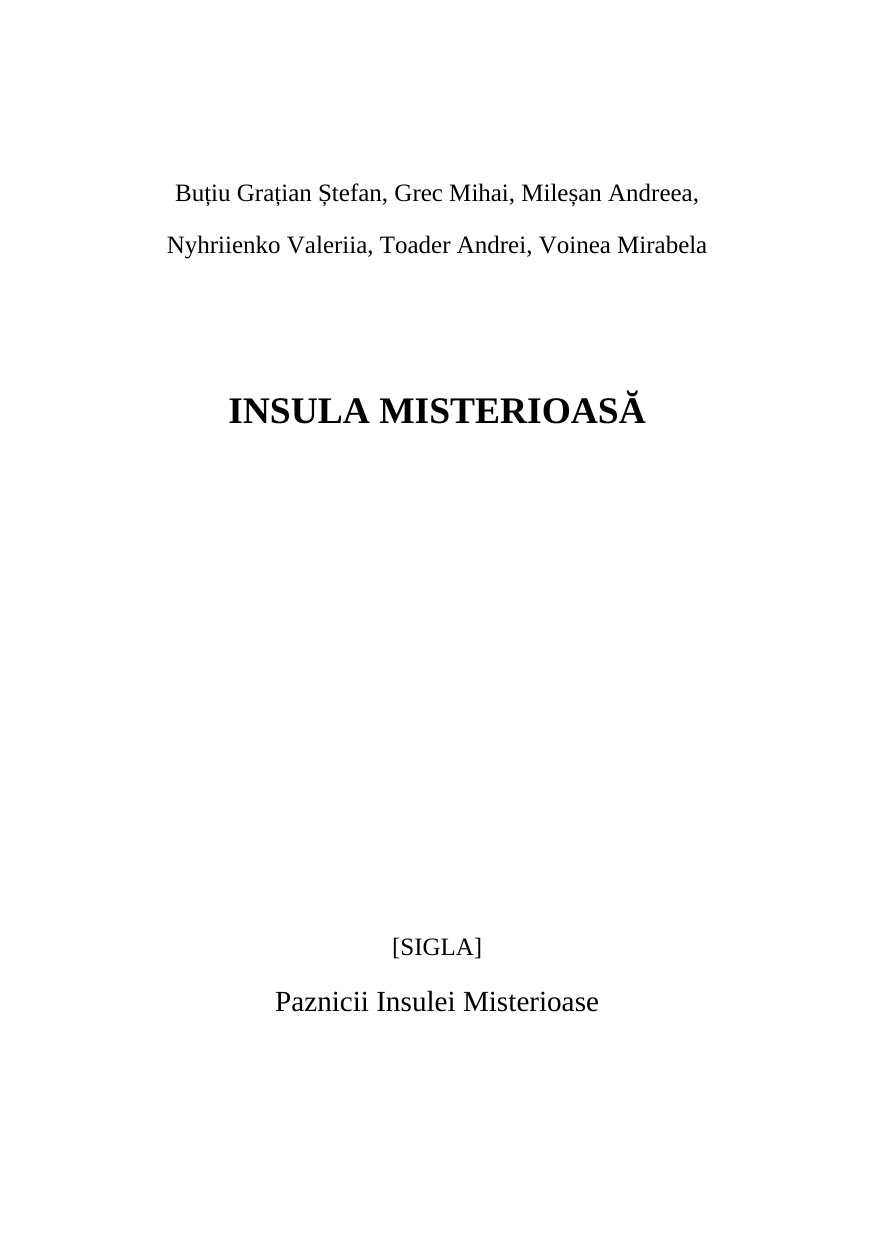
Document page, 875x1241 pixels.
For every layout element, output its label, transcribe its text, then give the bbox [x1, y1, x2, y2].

text Buțiu Grațian Ștefan, Grec Mihai, Mileșan Andreea, [75, 178, 799, 206]
text Nyhriienko Valeriia, Toader Andrei, Voinea Mirabela [75, 230, 799, 259]
text INSULA MISTERIOASĂ [75, 388, 799, 431]
text Paznicii Insulei Misterioase [75, 984, 799, 1018]
text [SIGLA] [75, 932, 799, 961]
